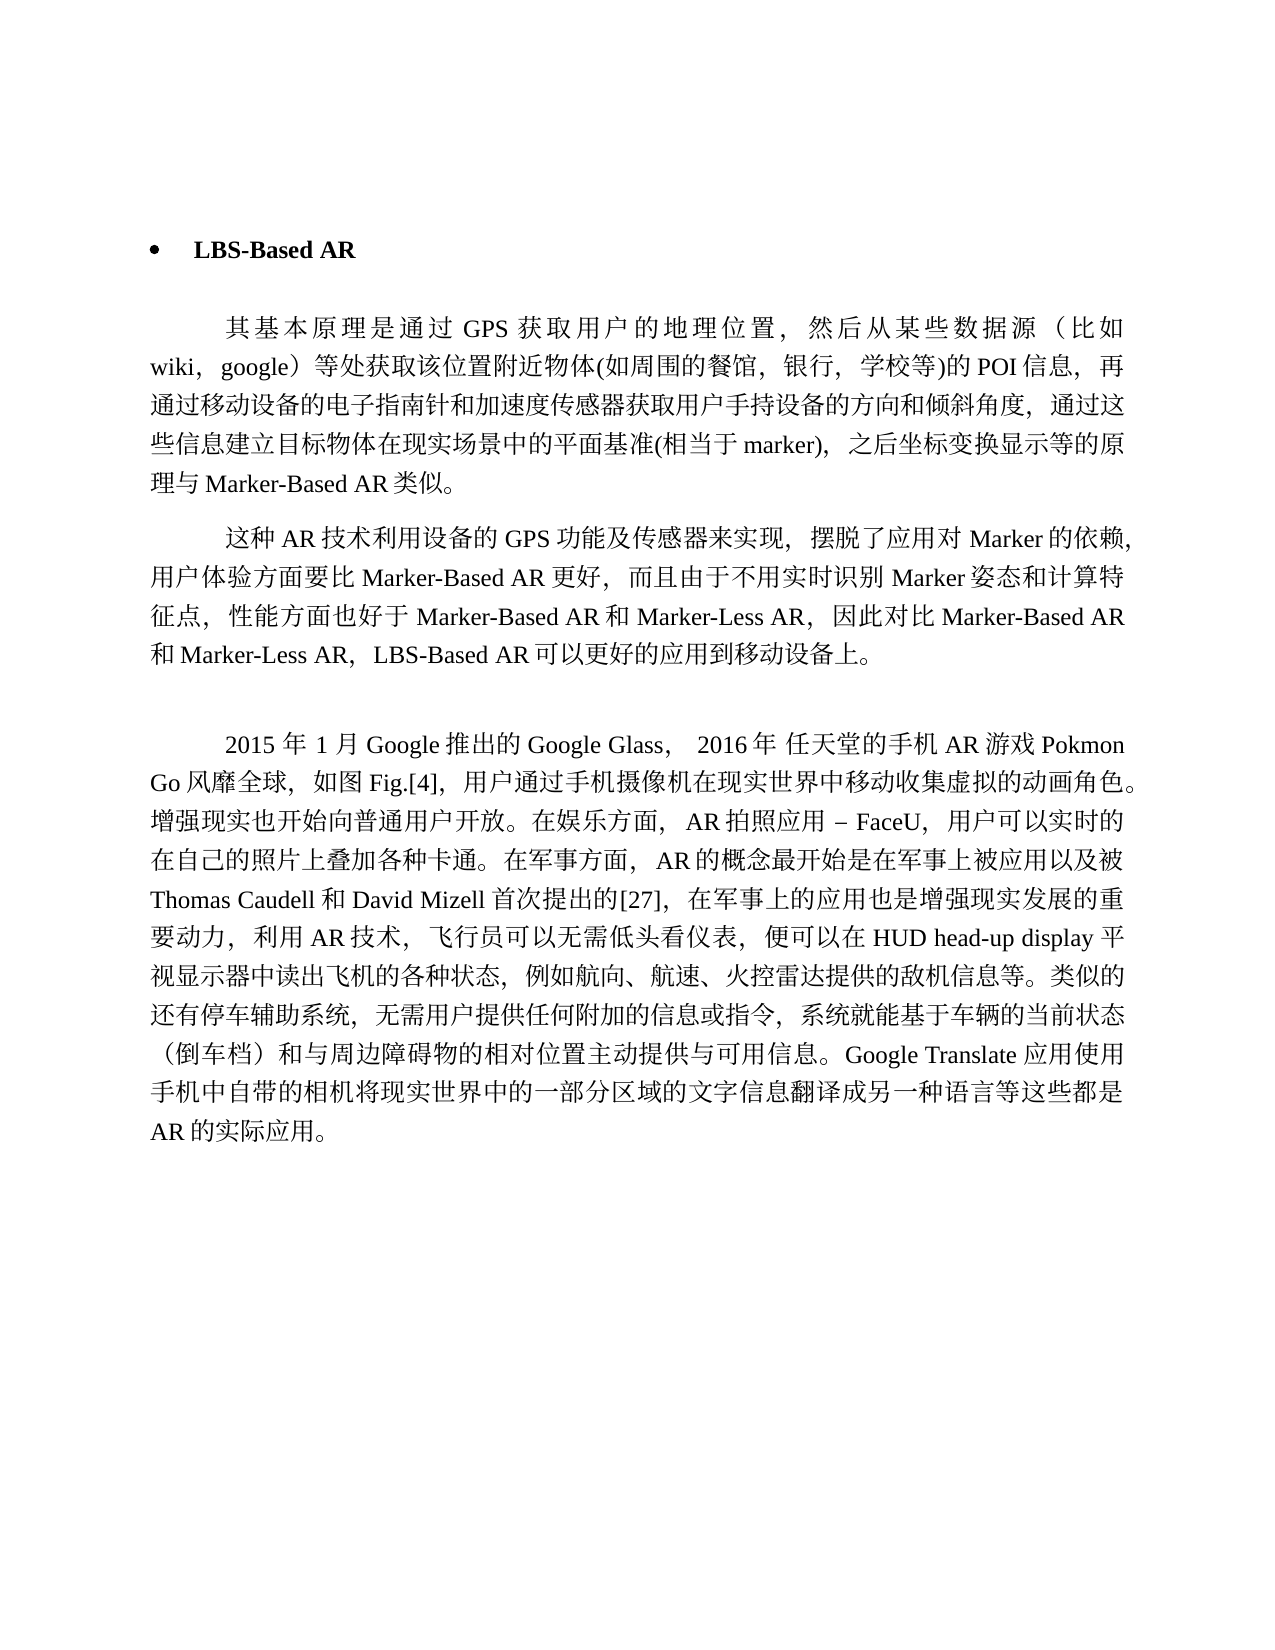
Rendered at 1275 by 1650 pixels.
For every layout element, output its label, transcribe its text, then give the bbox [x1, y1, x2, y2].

text 2015 年 1 月Google推出的Google Glass， 2016年 任天堂的手机AR游戏Pokmon Go风靡全球，如图Fig.[4]，用户通过手机摄像机在现实世界中移动收集虚拟的动画角色。增强现实也开始向普通用户开放。在娱乐方面，AR拍照应用 – FaceU，用户可以实时的在自己的照片上叠加各种卡通。在军事方面，AR的概念最开始是在军事上被应用以及被Thomas Caudell和David Mizell首次提出的[27]，在军事上的应用也是增强现实发展的重要动力，利用AR技术，飞行员可以无需低头看仪表，便可以在HUD head-up display 平视显示器中读出飞机的各种状态，例如航向、航速、火控雷达提供的敌机信息等。类似的还有停车辅助系统，无需用户提供任何附加的信息或指令，系统就能基于车辆的当前状态（倒车档）和与周边障碍物的相对位置主动提供与可用信息。Google Translate应用使用手机中自带的相机将现实世界中的一部分区域的文字信息翻译成另一种语言等这些都是AR的实际应用。 [150, 724, 1125, 1148]
text 其基本原理是通过GPS获取用户的地理位置，然后从某些数据源（比如wiki，google）等处获取该位置附近物体(如周围的餐馆，银行，学校等)的POI信息，再通过移动设备的电子指南针和加速度传感器获取用户手持设备的方向和倾斜角度，通过这些信息建立目标物体在现实场景中的平面基准(相当于marker)，之后坐标变换显示等的原理与Marker-Based AR类似。 [150, 308, 1125, 499]
list LBS-Based AR [150, 225, 1125, 267]
text 这种AR技术利用设备的GPS功能及传感器来实现，摆脱了应用对Marker的依赖，用户体验方面要比Marker-Based AR更好，而且由于不用实时识别Marker姿态和计算特征点，性能方面也好于Marker-Based AR和Marker-Less AR，因此对比Marker-Based AR和Marker-Less AR，LBS-Based AR可以更好的应用到移动设备上。 [150, 519, 1125, 671]
